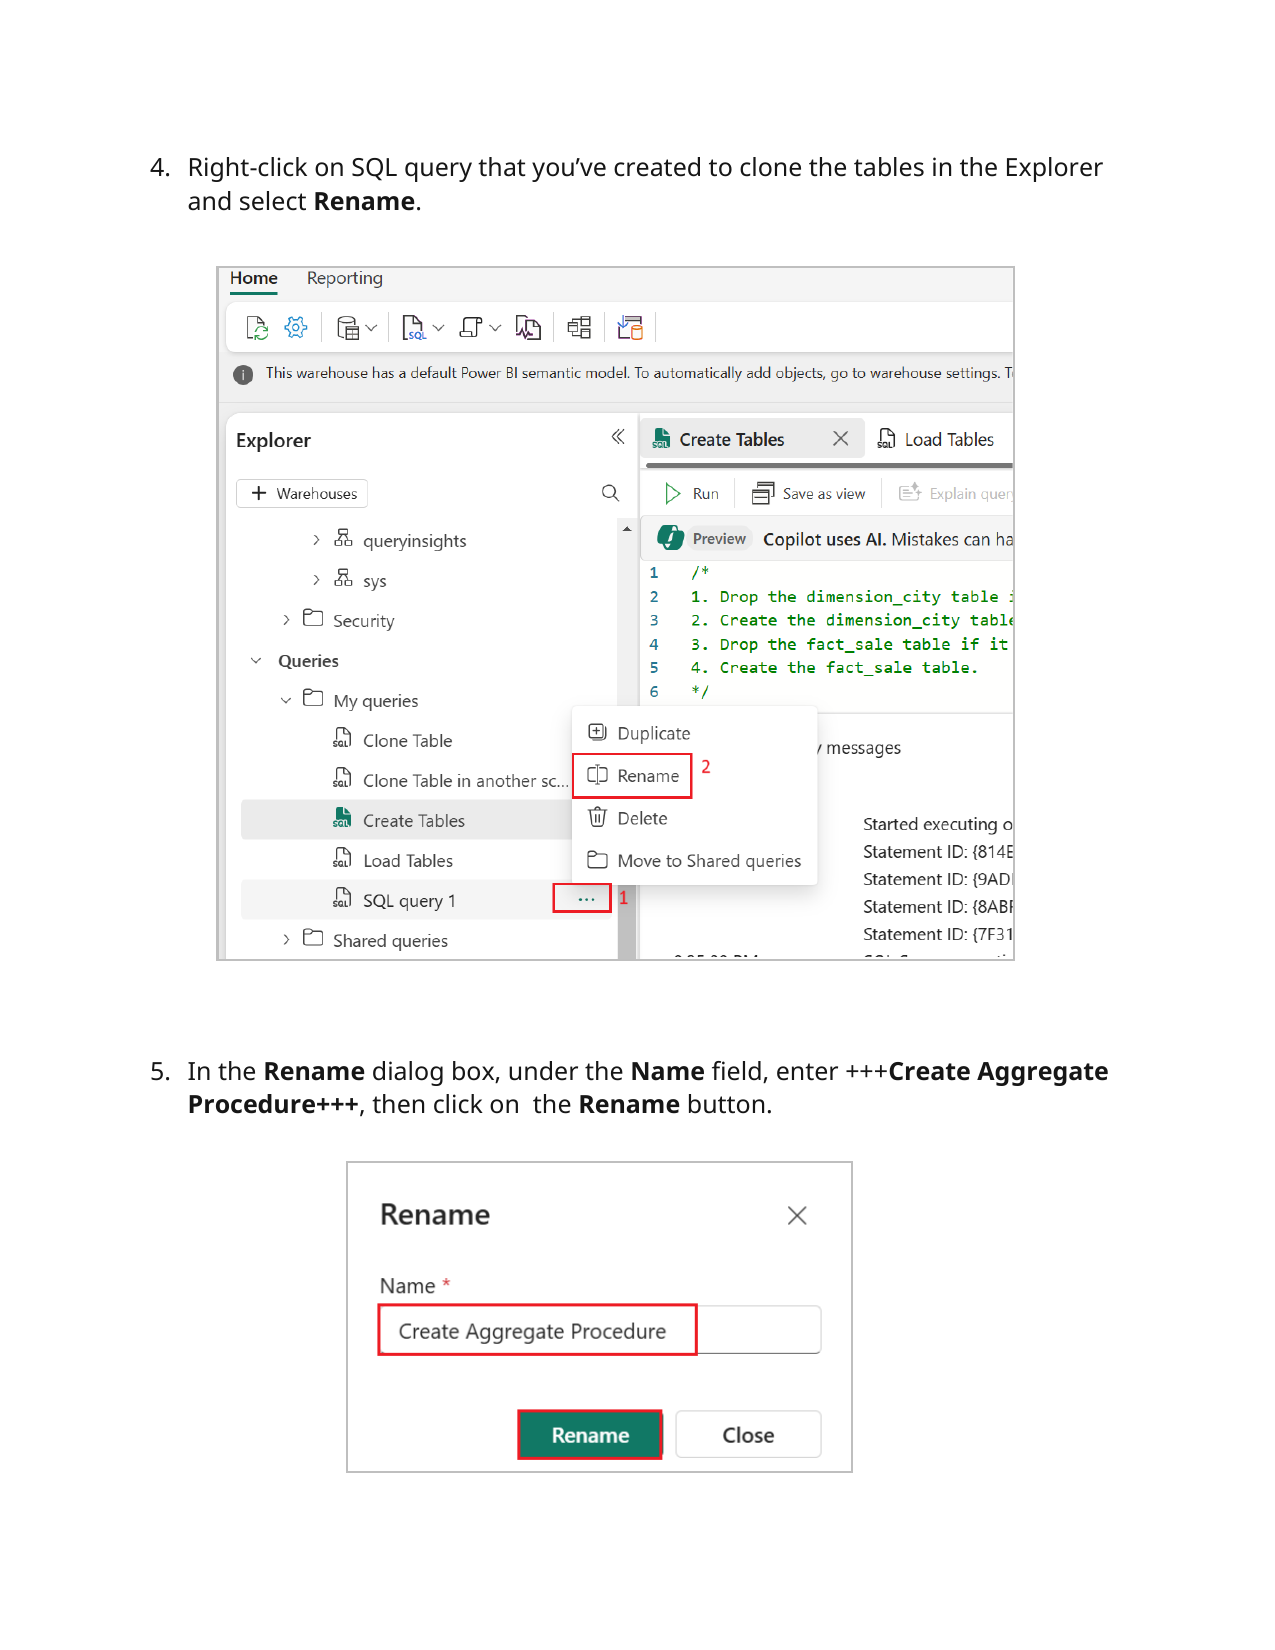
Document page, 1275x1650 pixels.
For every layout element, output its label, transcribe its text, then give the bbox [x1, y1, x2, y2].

picture [219, 268, 1013, 959]
list In the Rename dialog box, under the Name field, enter +++Create Aggregate Procedure+++, then click on the Rename button. [150, 1053, 1125, 1121]
picture [348, 1163, 851, 1471]
list Right-click on SQL query that you’ve created to clone the tables in the Explorer and select Rename. [150, 150, 1125, 218]
